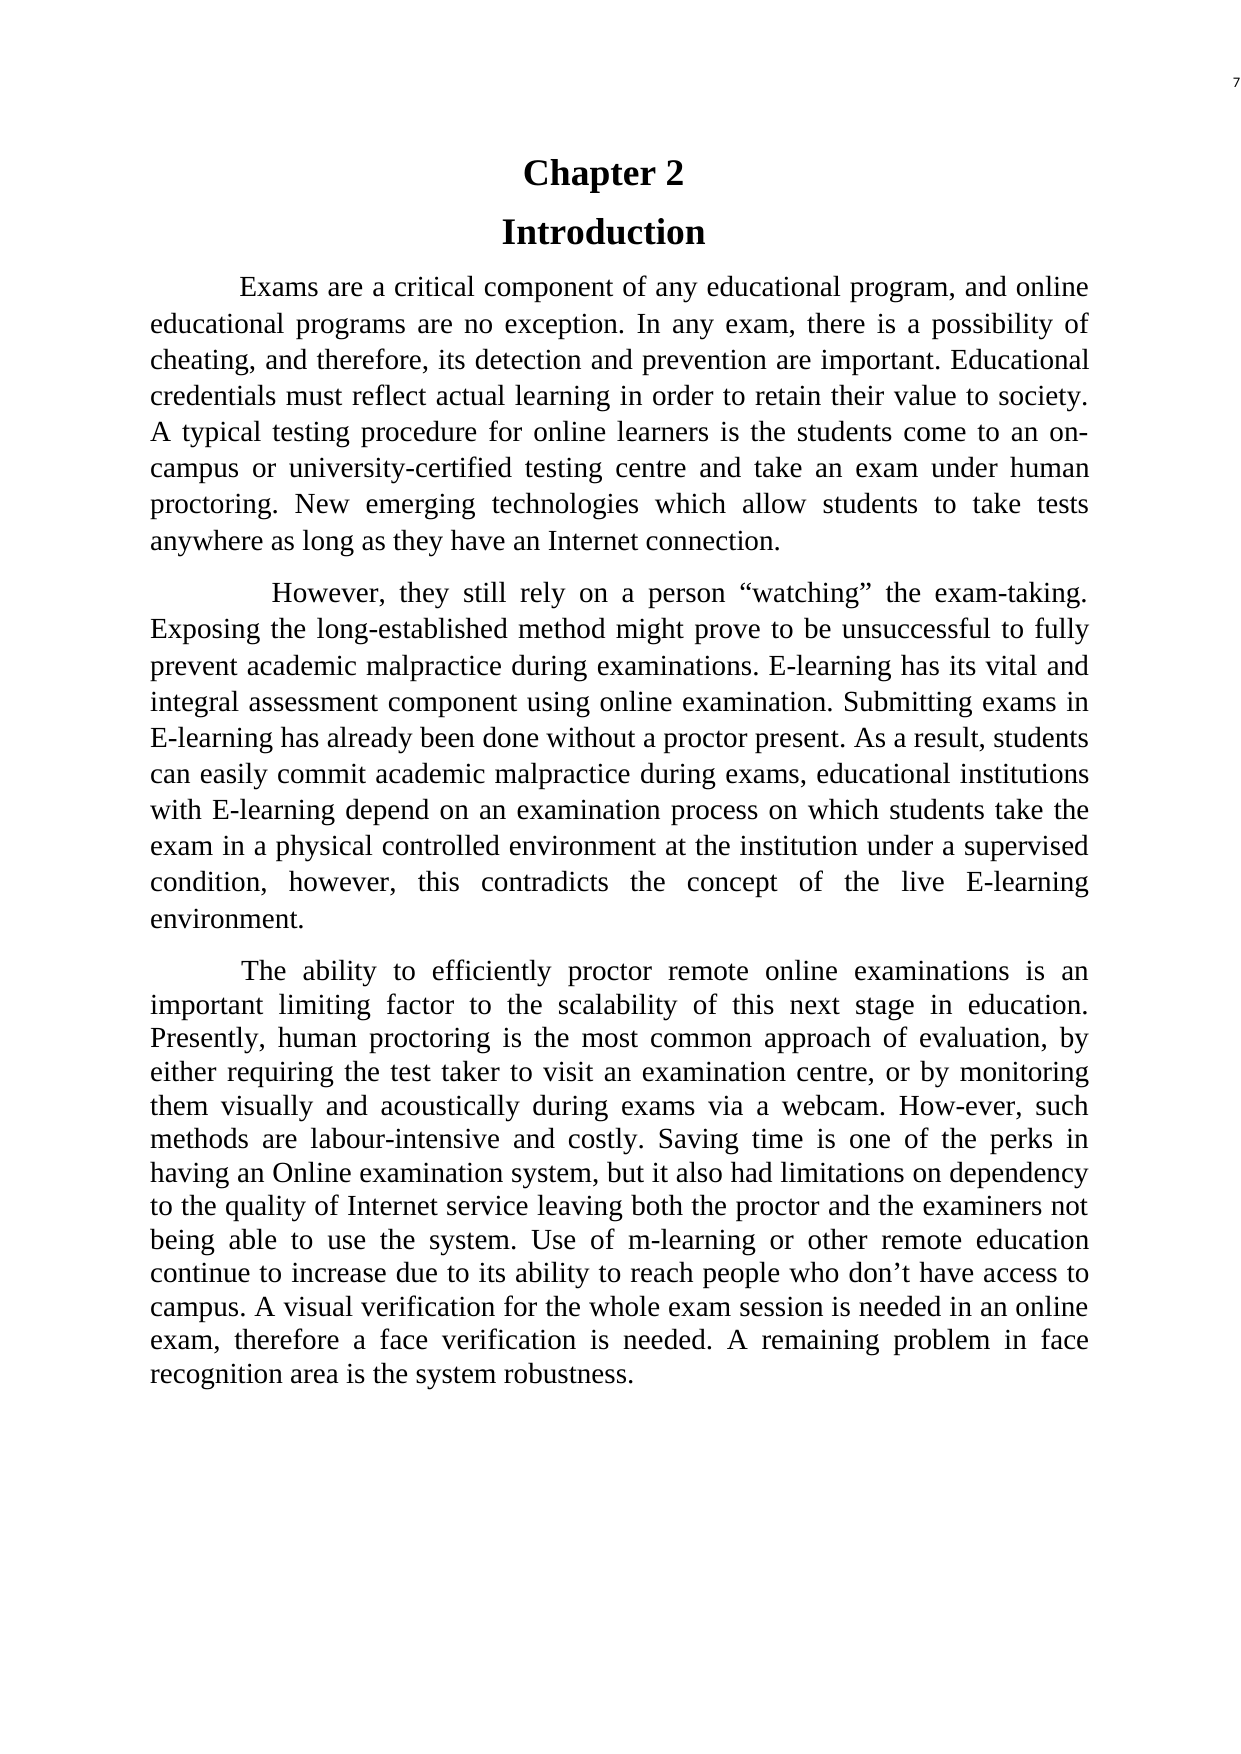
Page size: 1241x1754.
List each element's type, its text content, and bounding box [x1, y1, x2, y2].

text However, they still rely on a person “watching” the exam-taking. Exposing the long-established method might prove to be unsuccessful to fully prevent academic malpractice during examinations. E-learning has its vital and integral assessment component using online examination. Submitting exams in E-learning has already been done without a proctor present. As a result, students can easily commit academic malpractice during exams, educational institutions with E-learning depend on an examination process on which students take the exam in a physical controlled environment at the institution under a supervised condition, however, this contradicts the concept of the live E-learning environment. [150, 575, 1090, 934]
text Exams are a critical component of any educational program, and online educational programs are no exception. In any exam, there is a possibility of cheating, and therefore, its detection and prevention are important. Educational credentials must reflect actual learning in order to retain their value to society. A typical testing procedure for online learners is the students come to an on-campus or university-certified testing centre and take an exam under human proctoring. New emerging technologies which allow students to take tests anywhere as long as they have an Internet connection. [150, 269, 1090, 556]
subtitle Introduction [150, 210, 1057, 253]
text The ability to efficiently proctor remote online examinations is an important limiting factor to the scalability of this next stage in education. Presently, human proctoring is the most common approach of evaluation, by either requiring the test taker to visit an examination centre, or by monitoring them visually and acoustically during exams via a webcam. How-ever, such methods are labour-intensive and costly. Saving time is one of the perks in having an Online examination system, but it also had limitations on dependency to the quality of Internet service leaving both the proctor and the examiners not being able to use the system. Use of m-learning or other remote education continue to increase due to its ability to reach people who don’t have access to campus. A visual verification for the whole exam session is needed in an online exam, therefore a face verification is needed. A remaining problem in face recognition area is the system robustness. [150, 953, 1090, 1389]
subtitle Chapter 2 [150, 150, 1057, 193]
